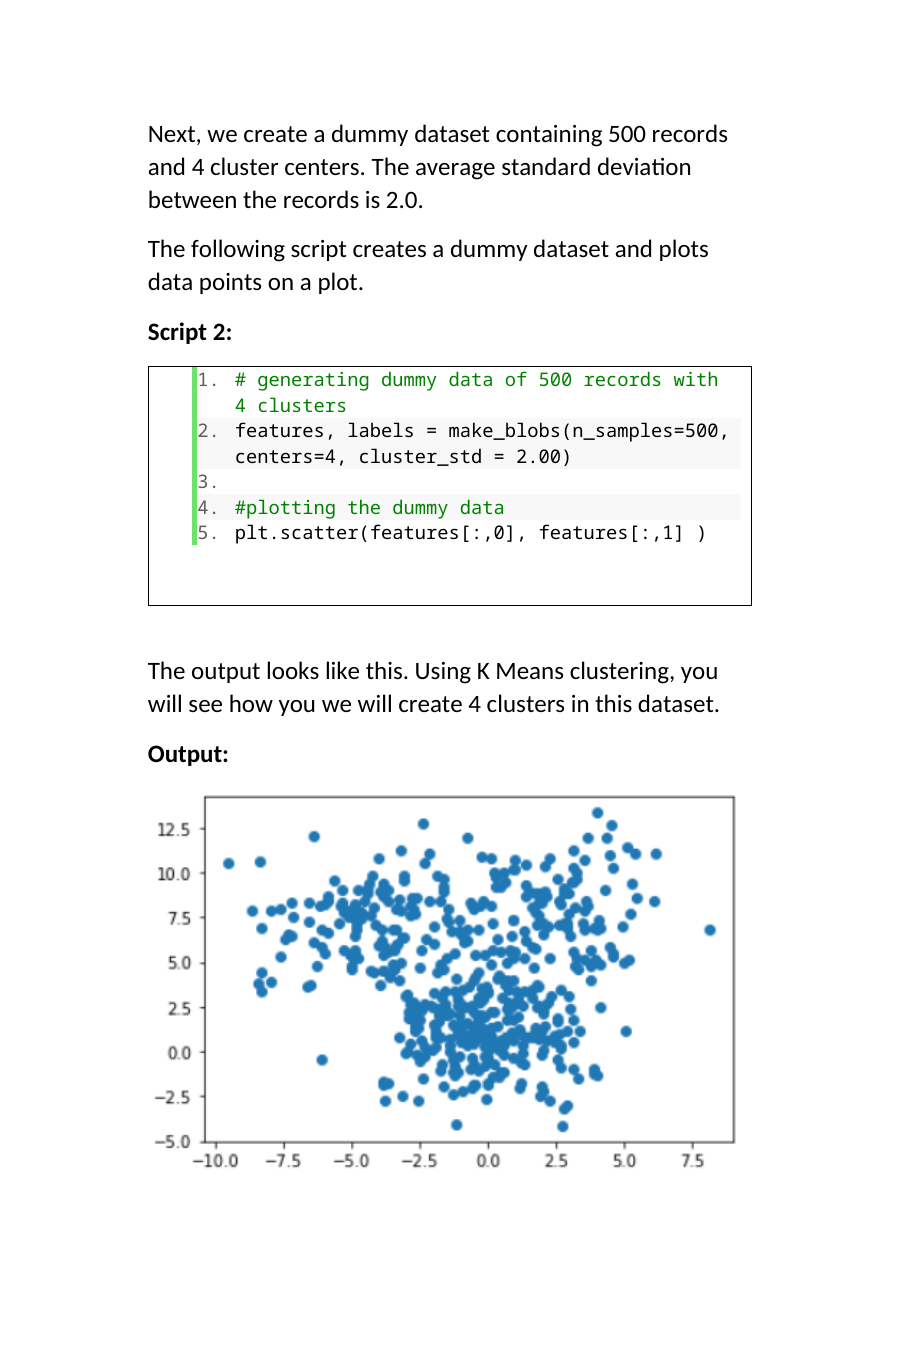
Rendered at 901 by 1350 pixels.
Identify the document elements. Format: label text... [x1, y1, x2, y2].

picture [147, 787, 753, 1187]
table_header # generating dummy data of 500 records with 4 clusters features, labels = make_blobs(n_samples=500, centers=4, cluster_std = 2.00) #plotting the dummy data plt.scatter(features[:,0], features[:,1] ) [149, 367, 751, 605]
text The following script creates a dummy dataset and plots data points on a plot. [148, 233, 752, 297]
text Script 2: [148, 316, 752, 347]
text The output looks like this. Using K Means clustering, you will see how you we will create 4 clusters in this dataset. [148, 656, 752, 719]
text Next, we create a dummy dataset containing 500 records and 4 cluster centers. The average standard deviation between the records is 2.0. [148, 118, 752, 214]
text Output: [148, 738, 752, 769]
